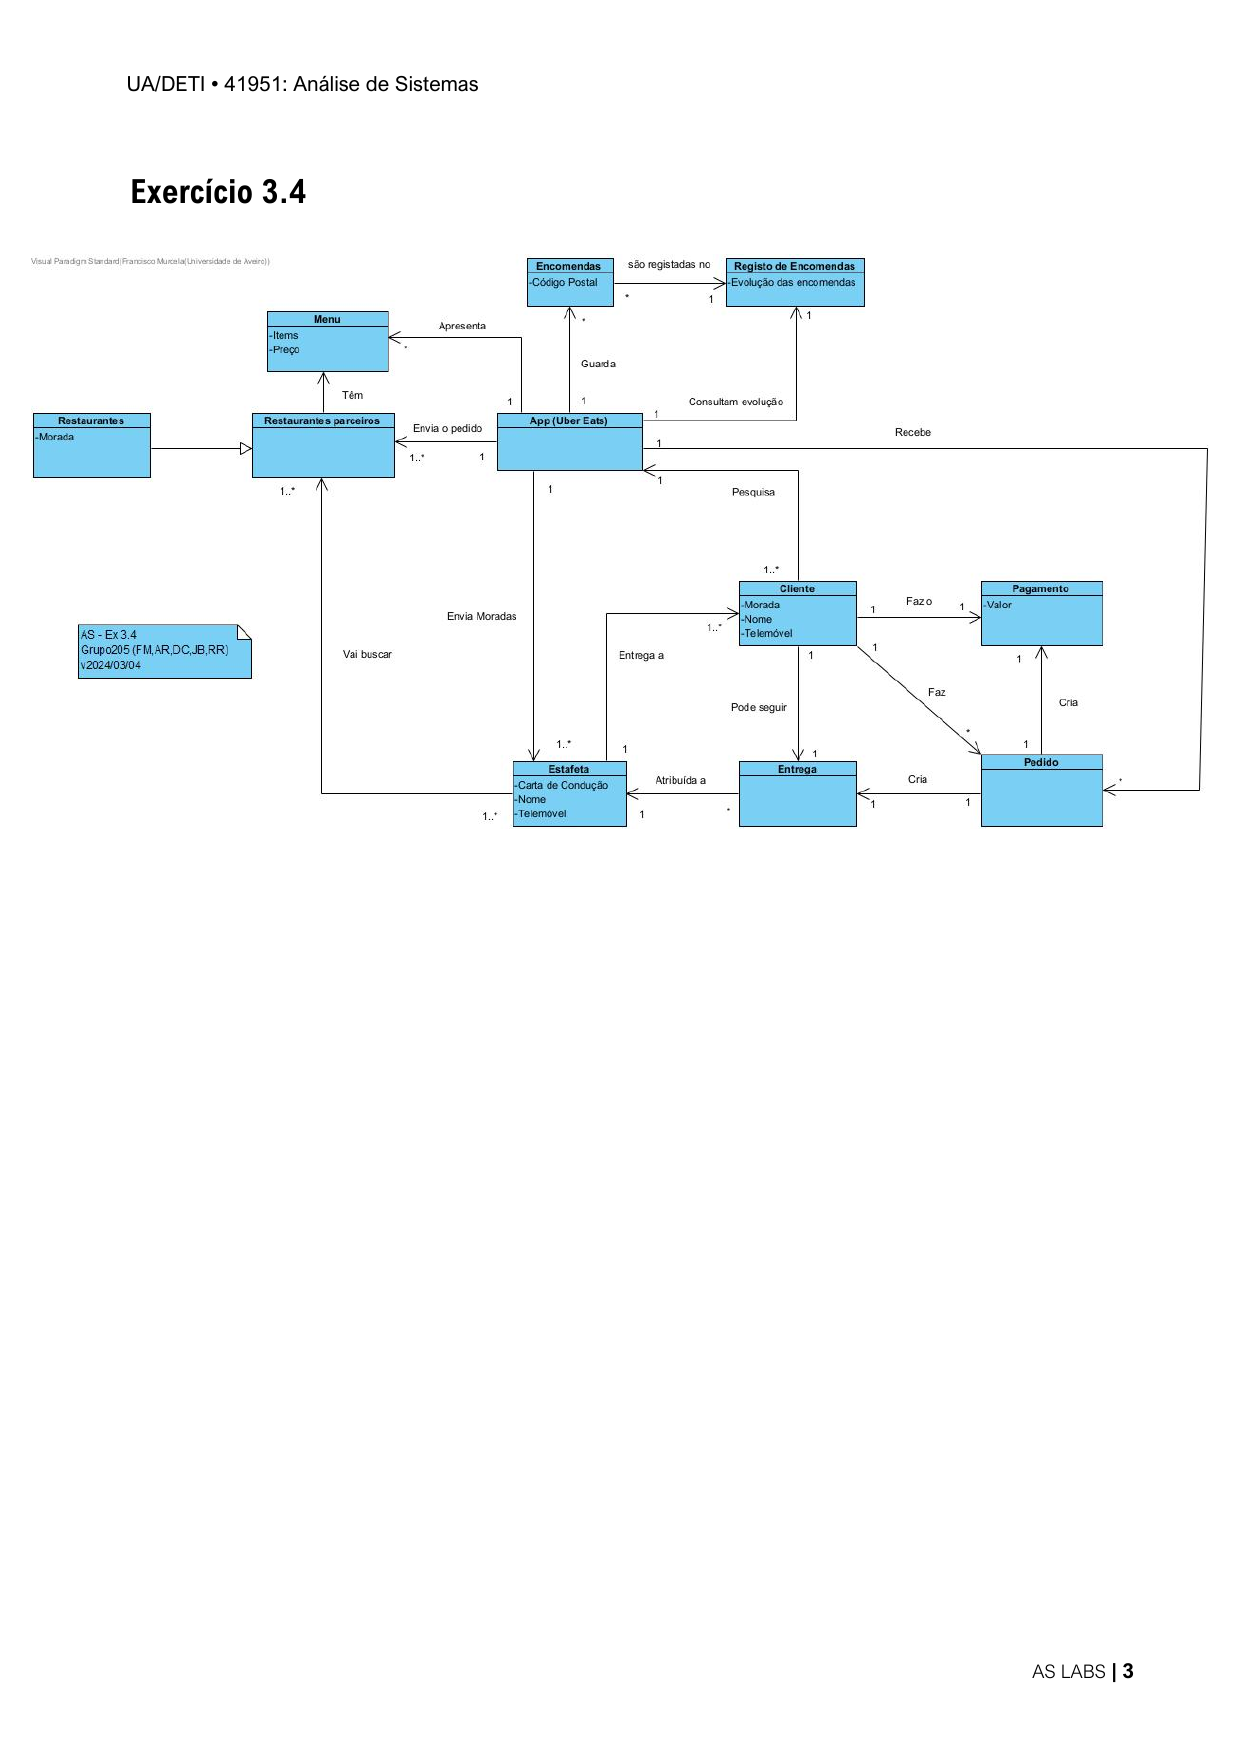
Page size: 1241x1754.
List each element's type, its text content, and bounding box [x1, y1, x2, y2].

subtitle Exercício 3.4 [130, 171, 1134, 212]
picture [31, 254, 1210, 829]
